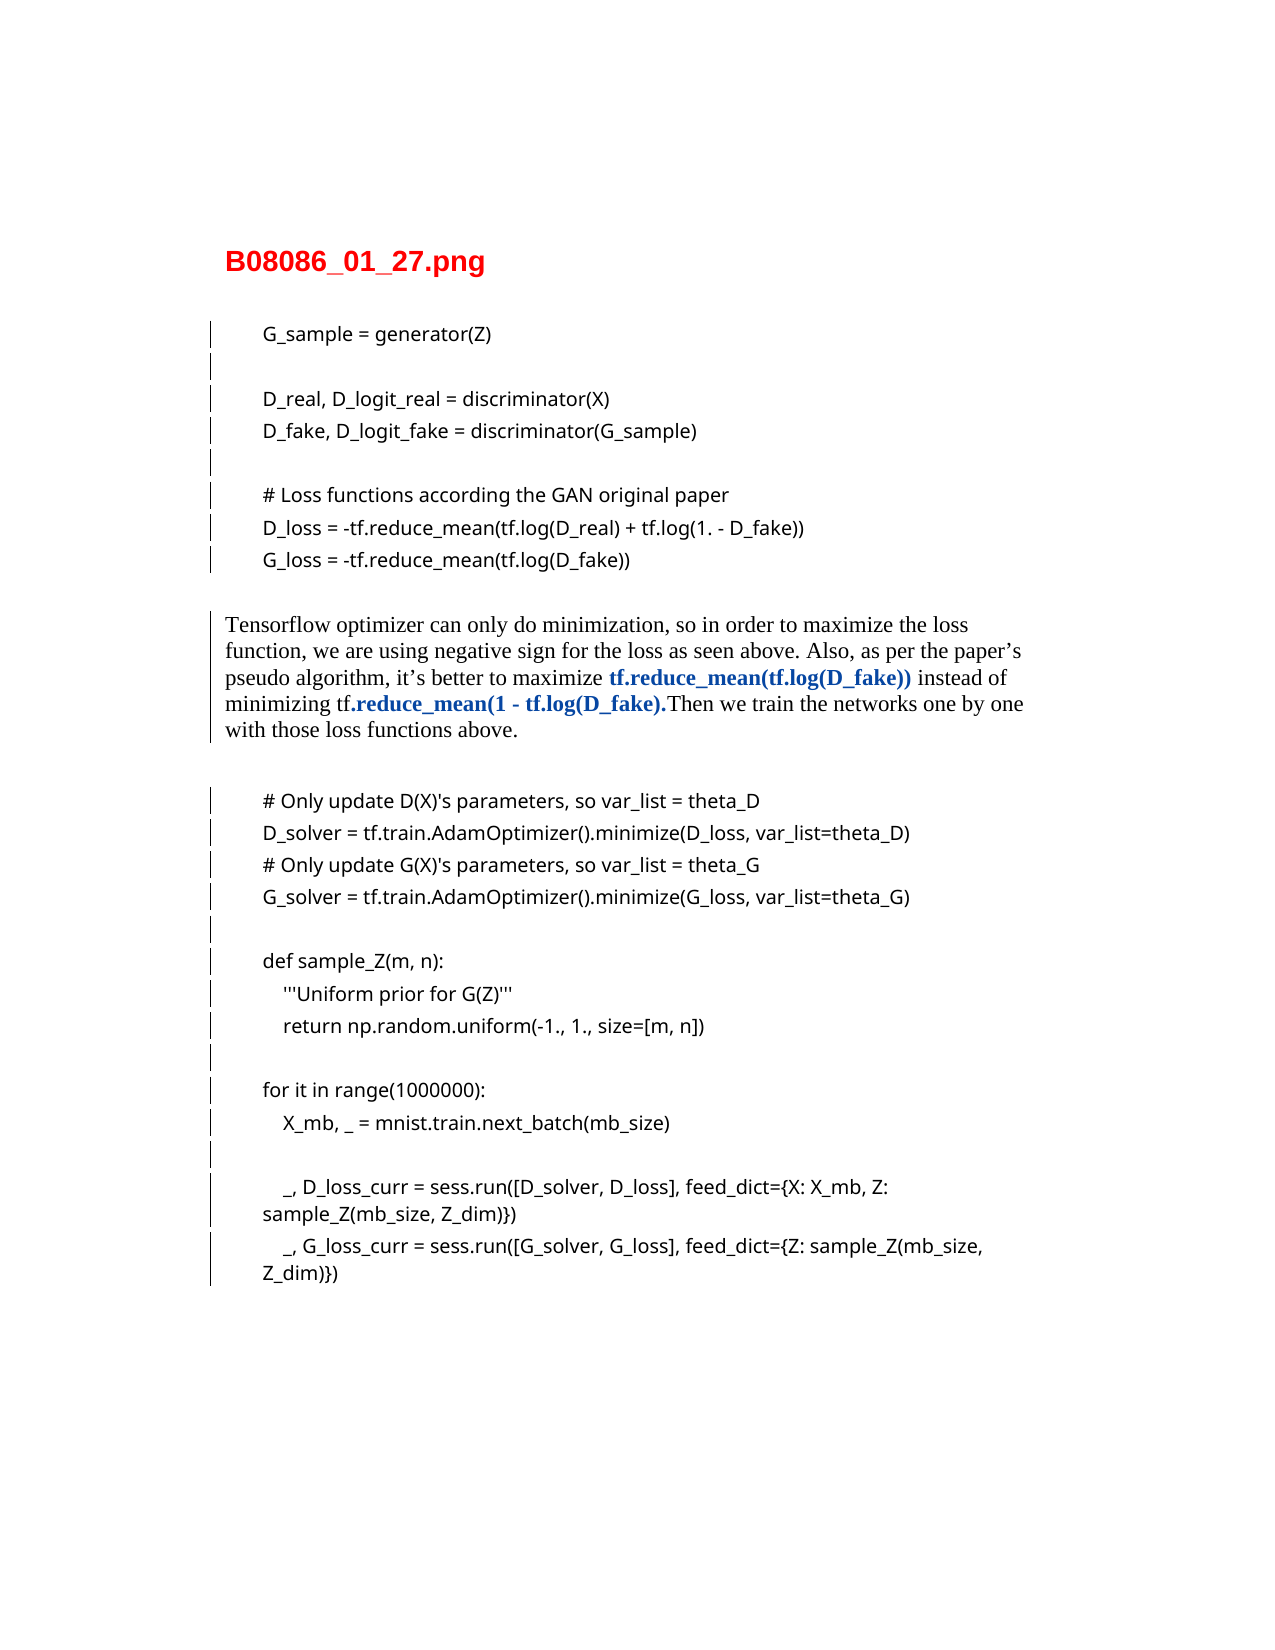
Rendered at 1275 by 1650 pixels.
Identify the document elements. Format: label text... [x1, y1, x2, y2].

text Tensorflow optimizer can only do minimization, so in order to maximize the loss function, we are using negative sign for the loss as seen above. Also, as per the paper’s pseudo algorithm, it’s better to maximize tf.reduce_mean(tf.log(D_fake)) instead of minimizing tf.reduce_mean(1 - tf.log(D_fake).Then we train the networks one by one with those loss functions above. [225, 611, 1050, 743]
text B08086_01_27.png [225, 244, 1050, 278]
text # Only update G(X)'s parameters, so var_list = theta_G [262, 851, 1050, 878]
text D_fake, D_logit_fake = discriminator(G_sample) [262, 417, 1050, 444]
text return np.random.uniform(-1., 1., size=[m, n]) [262, 1012, 1050, 1039]
text '''Uniform prior for G(Z)''' [262, 980, 1050, 1007]
text _, D_loss_curr = sess.run([D_solver, D_loss], feed_dict={X: X_mb, Z: sample_Z(mb_size, Z_dim)}) [262, 1173, 1050, 1227]
text # Only update D(X)'s parameters, so var_list = theta_D [262, 787, 1050, 814]
text D_loss = -tf.reduce_mean(tf.log(D_real) + tf.log(1. - D_fake)) [262, 514, 1050, 541]
text X_mb, _ = mnist.train.next_batch(mb_size) [262, 1109, 1050, 1136]
text _, G_loss_curr = sess.run([G_solver, G_loss], feed_dict={Z: sample_Z(mb_size, Z_dim)}) [262, 1232, 1050, 1286]
text G_sample = generator(Z) [262, 321, 1050, 348]
text # Loss functions according the GAN original paper [262, 482, 1050, 509]
text D_real, D_logit_real = discriminator(X) [262, 385, 1050, 412]
text G_loss = -tf.reduce_mean(tf.log(D_fake)) [262, 546, 1050, 573]
text D_solver = tf.train.AdamOptimizer().minimize(D_loss, var_list=theta_D) [262, 819, 1050, 846]
text G_solver = tf.train.AdamOptimizer().minimize(G_loss, var_list=theta_G) [262, 883, 1050, 910]
text for it in range(1000000): [262, 1077, 1050, 1103]
text def sample_Z(m, n): [262, 948, 1050, 975]
